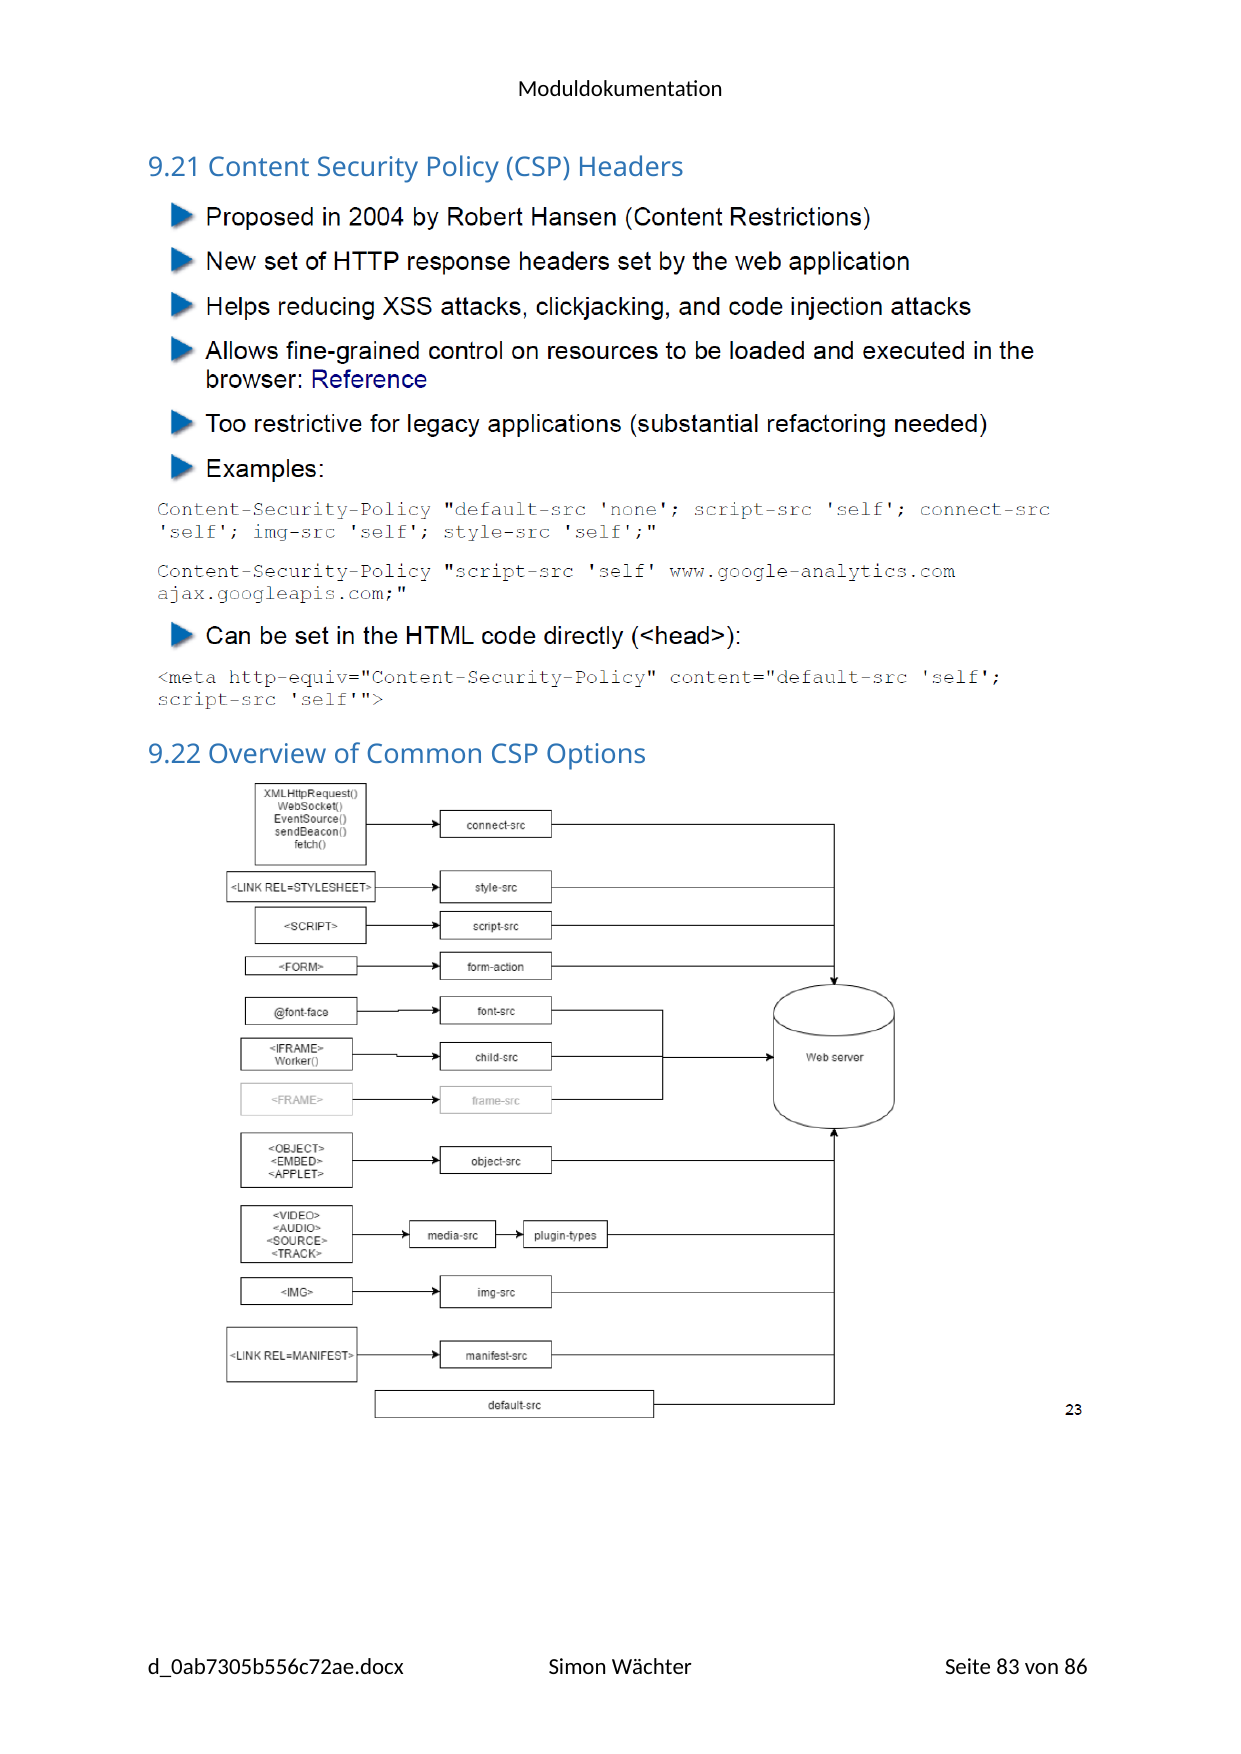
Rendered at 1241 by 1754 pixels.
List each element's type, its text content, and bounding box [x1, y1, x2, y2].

subtitle Content Security Policy (CSP) Headers [148, 148, 1093, 184]
picture [147, 187, 1093, 716]
subtitle Overview of Common CSP Options [148, 735, 1093, 772]
picture [147, 774, 1093, 1435]
